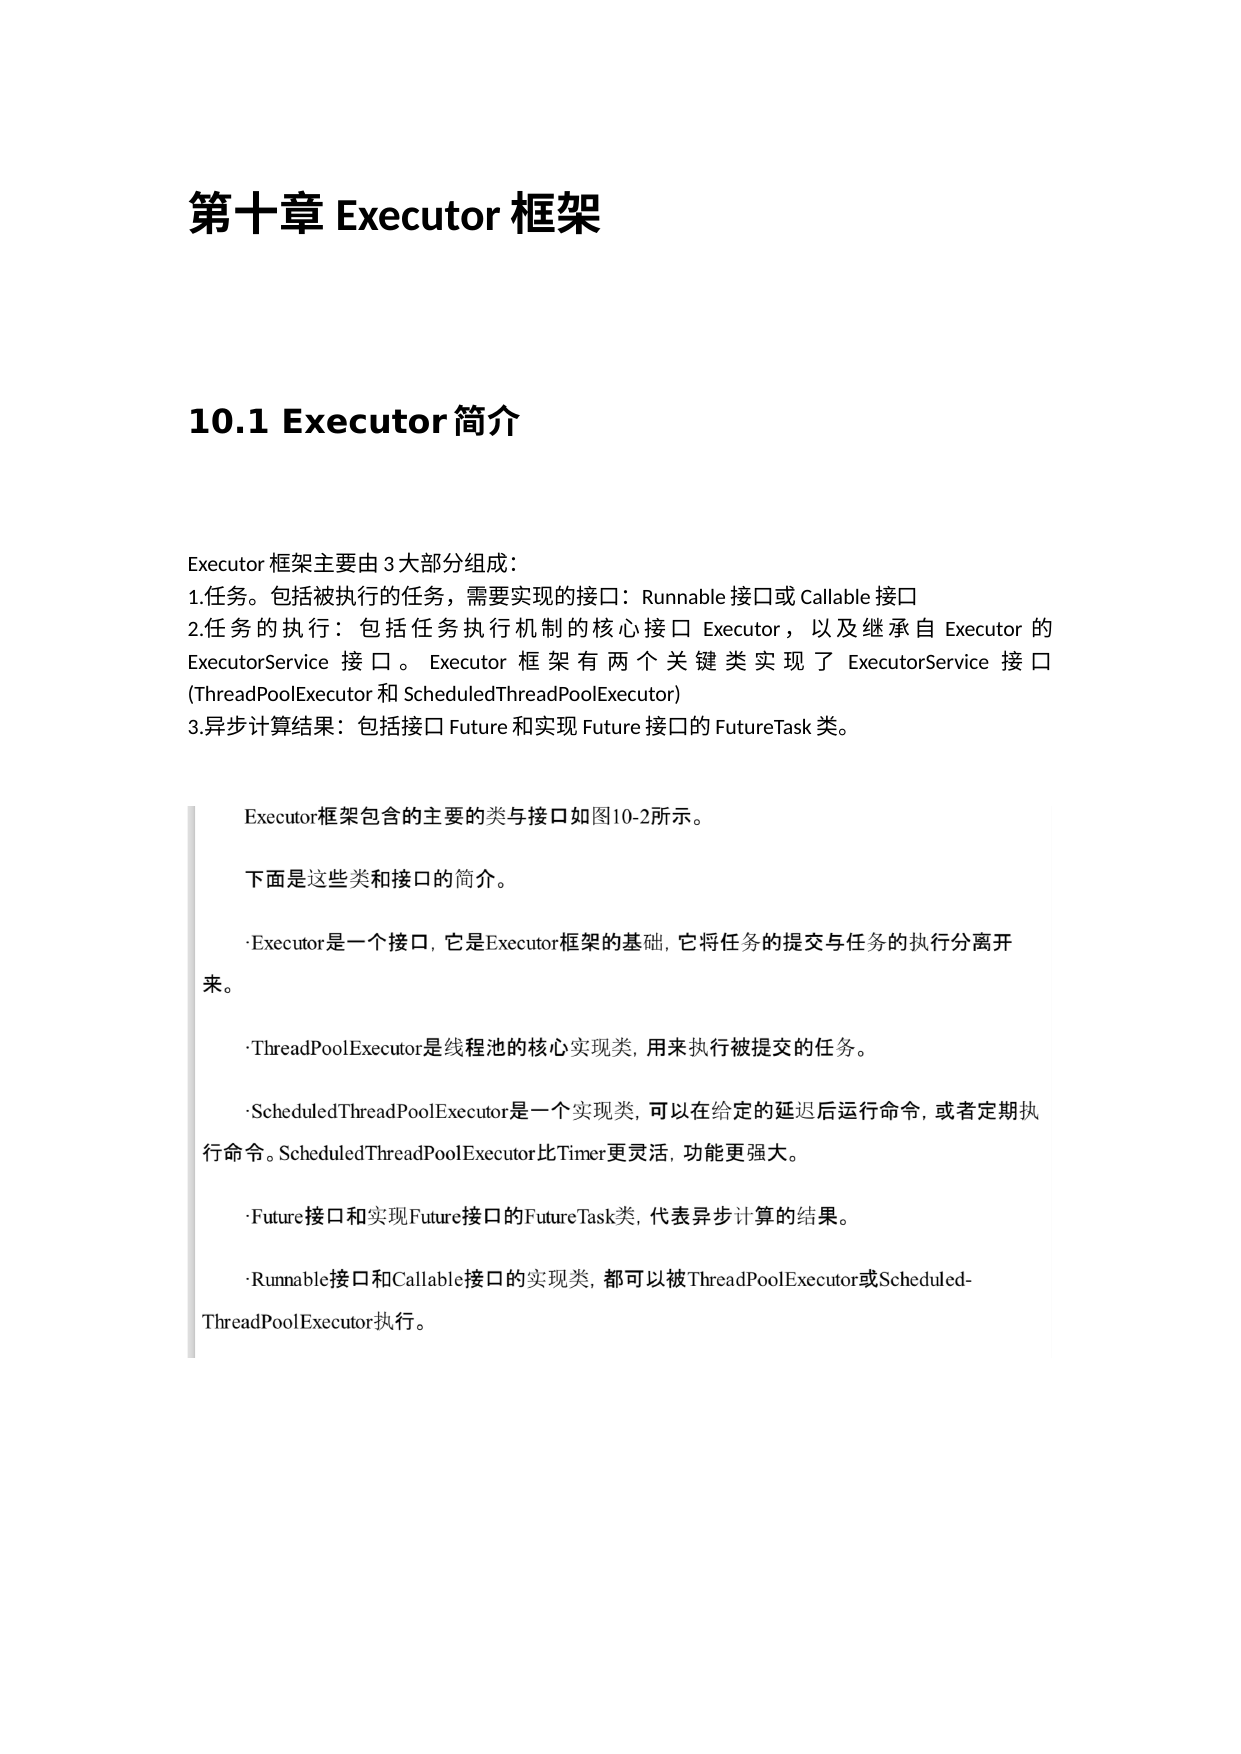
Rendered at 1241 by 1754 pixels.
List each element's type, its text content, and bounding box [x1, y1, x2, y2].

list 任务。包括被执行的任务，需要实现的接口：Runnable接口或Callable接口 [187, 578, 1053, 611]
text Executor框架主要由3大部分组成： [187, 546, 1053, 578]
subtitle Executor框架 [187, 162, 1053, 259]
picture [187, 806, 1052, 1358]
subtitle 10.1 Executor简介 [187, 387, 1053, 452]
list 异步计算结果：包括接口Future和实现Future接口的FutureTask类。 [187, 708, 1053, 741]
list 任务的执行：包括任务执行机制的核心接口Executor，以及继承自Executor的ExecutorService接口。Executor框架有两个关键类实现了ExecutorService接口(ThreadPoolExecutor和ScheduledThreadPoolExecutor) [187, 611, 1053, 708]
